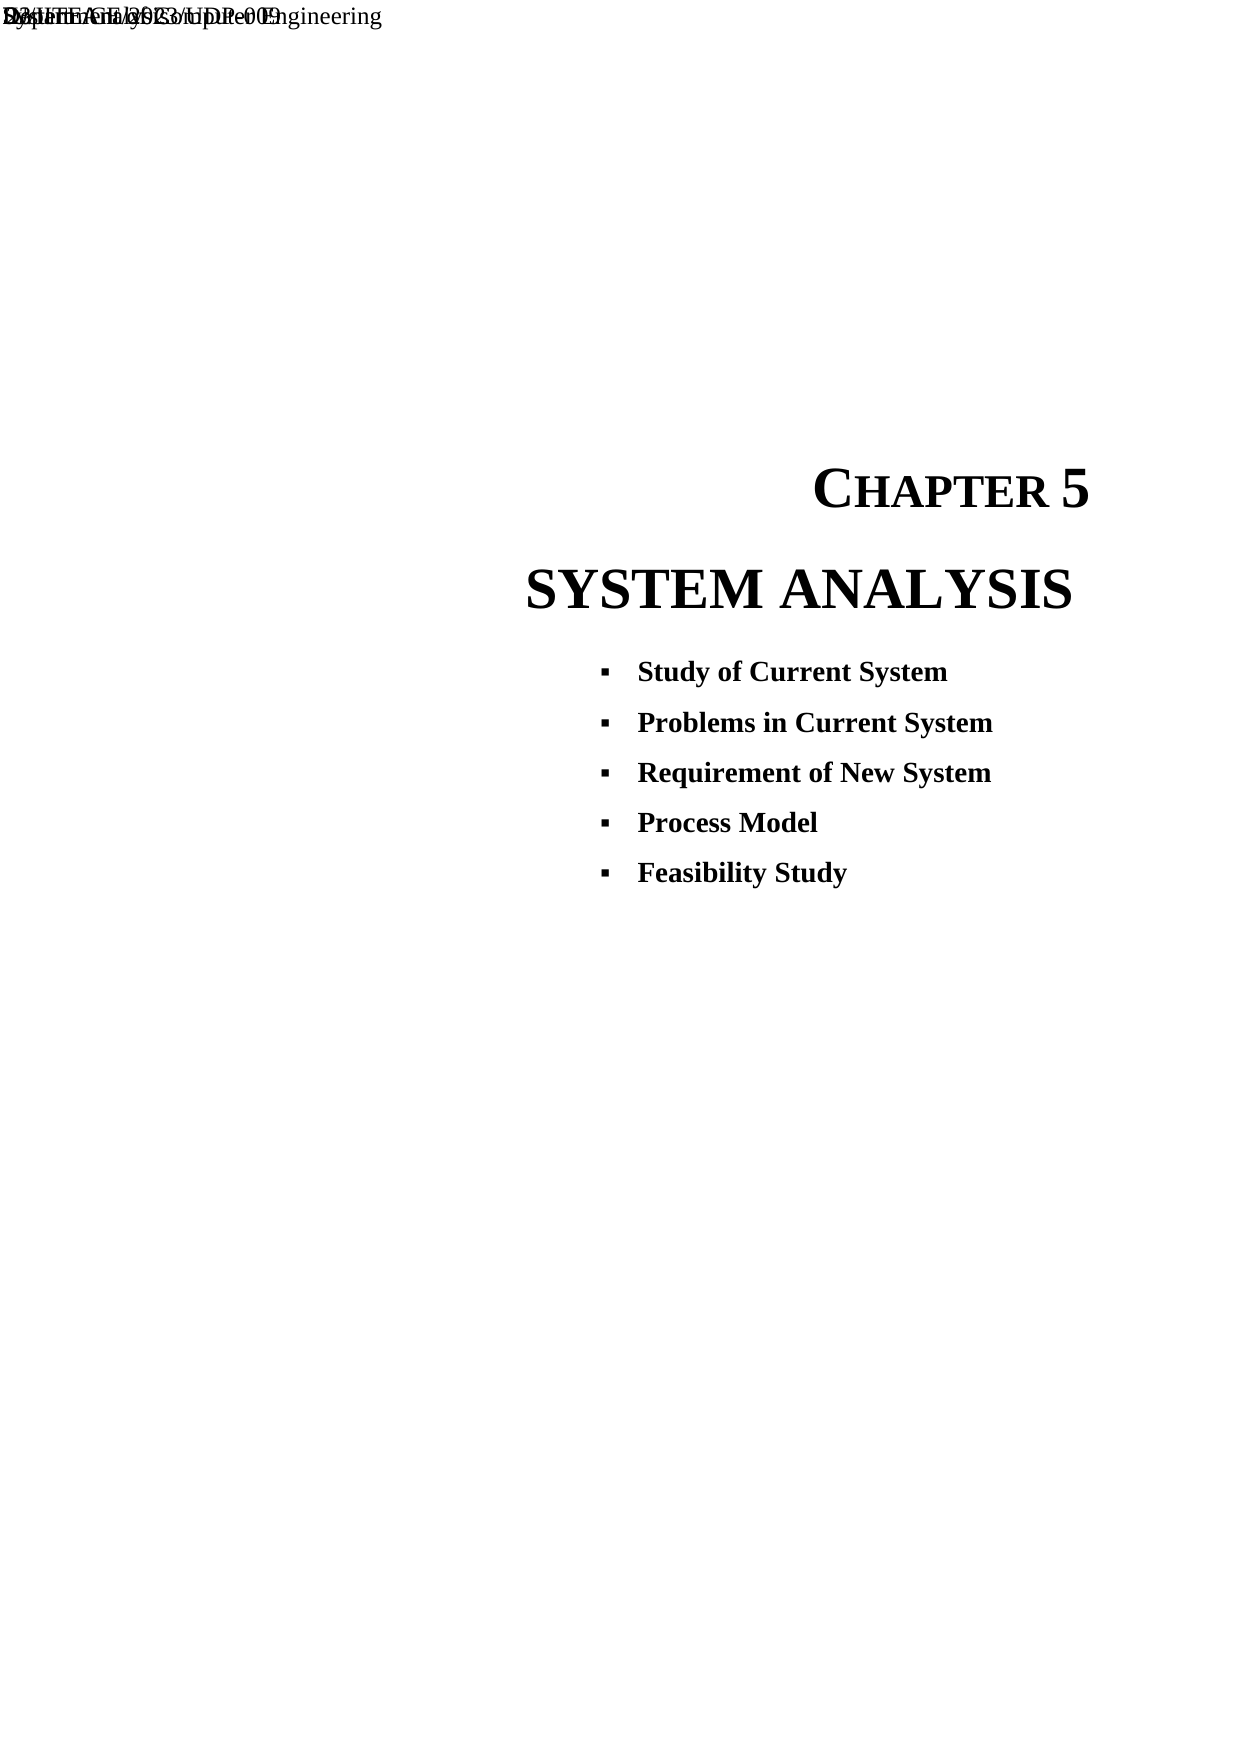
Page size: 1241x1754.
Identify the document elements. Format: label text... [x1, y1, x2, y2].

text CHAPTER 5 SYSTEM ANALYSIS [525, 453, 1092, 621]
list Feasibility Study [600, 856, 1176, 889]
list Study of Current System [600, 654, 1176, 688]
list Problems in Current System [600, 705, 1176, 738]
list Process Model [600, 805, 1176, 839]
list Requirement of New System [600, 755, 1176, 788]
